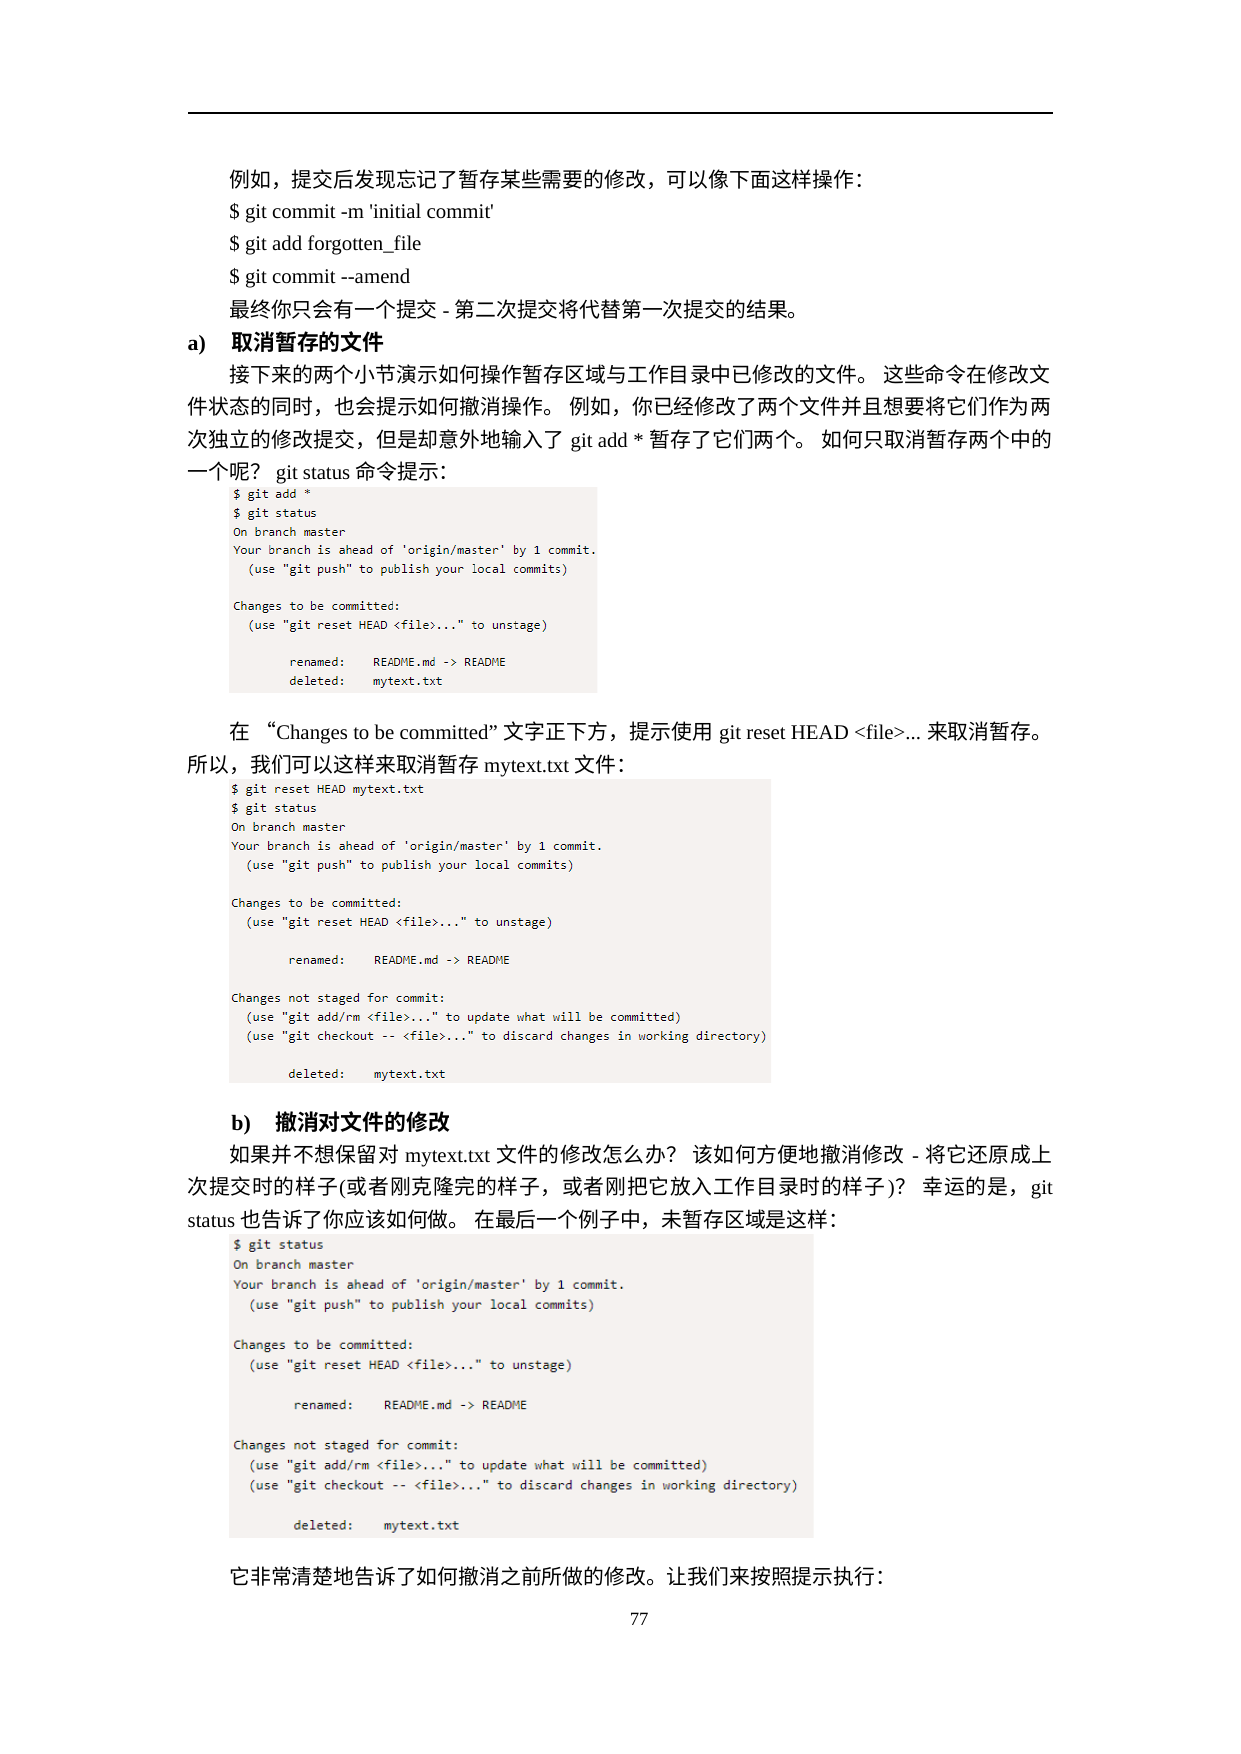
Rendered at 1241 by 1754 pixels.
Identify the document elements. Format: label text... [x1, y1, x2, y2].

text 例如，提交后发现忘记了暂存某些需要的修改，可以像下面这样操作： [187, 162, 1053, 194]
text 它非常清楚地告诉了如何撤消之前所做的修改。让我们来按照提示执行： [187, 1559, 1053, 1592]
picture [229, 1234, 814, 1538]
text 在 “Changes to be committed” 文字正下方，提示使用 git reset HEAD <file>... 来取消暂存。 所以，我们可以这样来取消暂存 mytext.txt 文件： [187, 714, 1053, 779]
text $ git add forgotten_file [187, 227, 1053, 259]
picture [229, 779, 772, 1083]
picture [229, 487, 598, 693]
text 如果并不想保留对 mytext.txt 文件的修改怎么办？ 该如何方便地撤消修改 - 将它还原成上次提交时的样子(或者刚克隆完的样子，或者刚把它放入工作目录时的样子)？ 幸运的是，git status 也告诉了你应该如何做。 在最后一个例子中，未暂存区域是这样： [187, 1137, 1053, 1234]
subtitle 取消暂存的文件 [187, 324, 1053, 357]
text $ git commit -m 'initial commit' [187, 194, 1053, 227]
text 最终你只会有一个提交 - 第二次提交将代替第一次提交的结果。 [187, 292, 1053, 324]
text $ git commit --amend [187, 259, 1053, 292]
text 接下来的两个小节演示如何操作暂存区域与工作目录中已修改的文件。 这些命令在修改文件状态的同时，也会提示如何撤消操作。 例如，你已经修改了两个文件并且想要将它们作为两次独立的修改提交，但是却意外地输入了 git add * 暂存了它们两个。 如何只取消暂存两个中的一个呢？ git status 命令提示： [187, 357, 1053, 487]
subtitle 撤消对文件的修改 [231, 1104, 1053, 1137]
